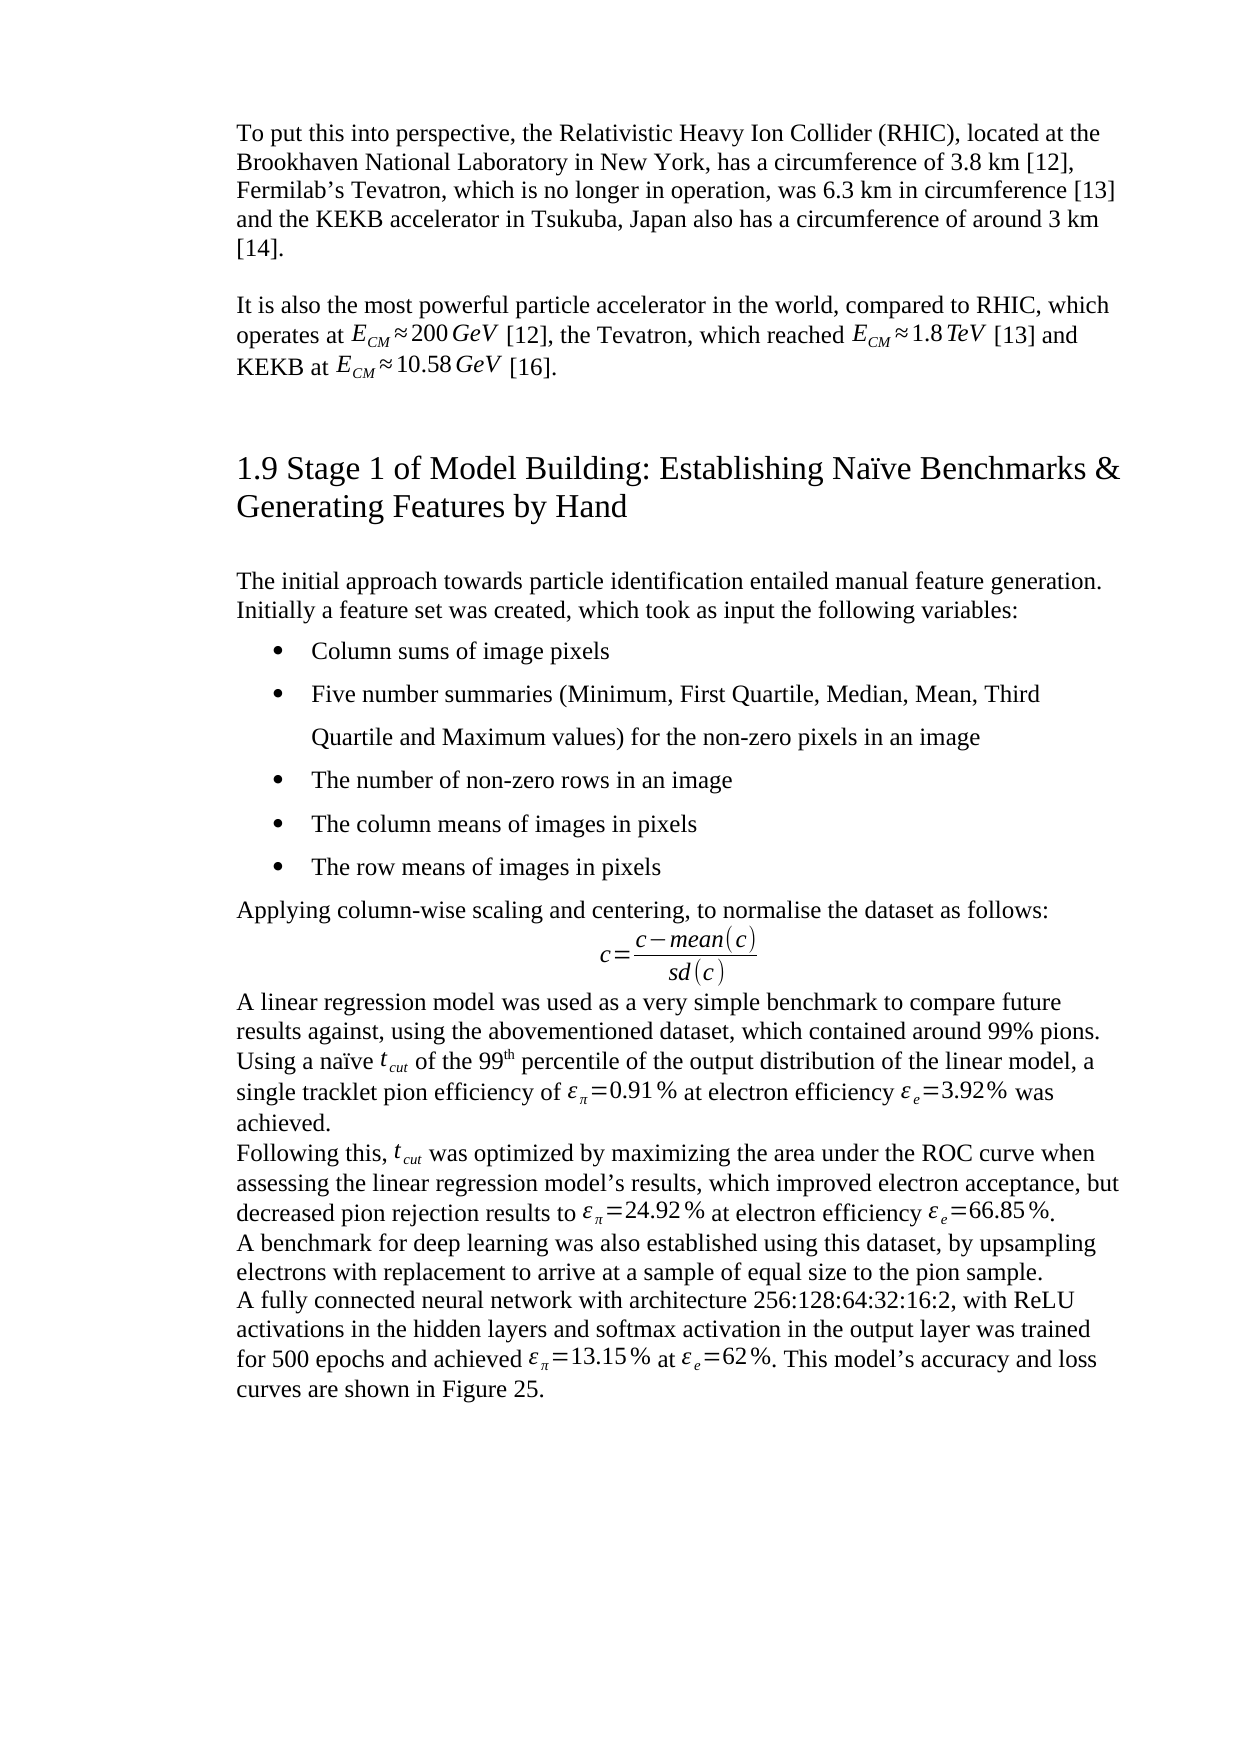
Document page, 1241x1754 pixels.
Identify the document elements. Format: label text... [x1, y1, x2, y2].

text Applying column-wise scaling and centering, to normalise the dataset as follows: [236, 895, 1122, 924]
text It is also the most powerful particle accelerator in the world, compared to RHIC, which operates at , the Tevatron, which reached and KEKB at . [236, 291, 1122, 382]
text A benchmark for deep learning was also established using this dataset, by upsampling electrons with replacement to arrive at a sample of equal size to the pion sample. [236, 1228, 1122, 1285]
text To put this into perspective, the Relativistic Heavy Ion Collider (RHIC), located at the Brookhaven National Laboratory in New York, has a circumference of 3.8 km , Fermilab’s Tevatron, which is no longer in operation, was 6.3 km in circumference and the KEKB accelerator in Tsukuba, Japan also has a circumference of around 3 km . [236, 118, 1122, 262]
subtitle Stage 1 of Model Building: Establishing Naïve Benchmarks & Generating Features by Hand [236, 448, 1122, 525]
text Using a naïve of the 99th percentile of the output distribution of the linear model, a single tracklet pion efficiency of at electron efficiency was achieved. [236, 1045, 1122, 1136]
list The column means of images in pixels [274, 809, 1122, 837]
list The number of non-zero rows in an image [274, 766, 1122, 794]
text A linear regression model was used as a very simple benchmark to compare future results against, using the abovementioned dataset, which contained around 99% pions. [236, 987, 1122, 1045]
list The row means of images in pixels [274, 852, 1122, 881]
list Column sums of image pixels [274, 636, 1122, 665]
list Five number summaries (Minimum, First Quartile, Median, Mean, Third Quartile and Maximum values) for the non-zero pixels in an image [274, 679, 1122, 751]
text Following this, was optimized by maximizing the area under the ROC curve when assessing the linear regression model’s results, which improved electron acceptance, but decreased pion rejection results to at electron efficiency . [236, 1136, 1122, 1228]
text The initial approach towards particle identification entailed manual feature generation. Initially a feature set was created, which took as input the following variables: [236, 566, 1122, 624]
